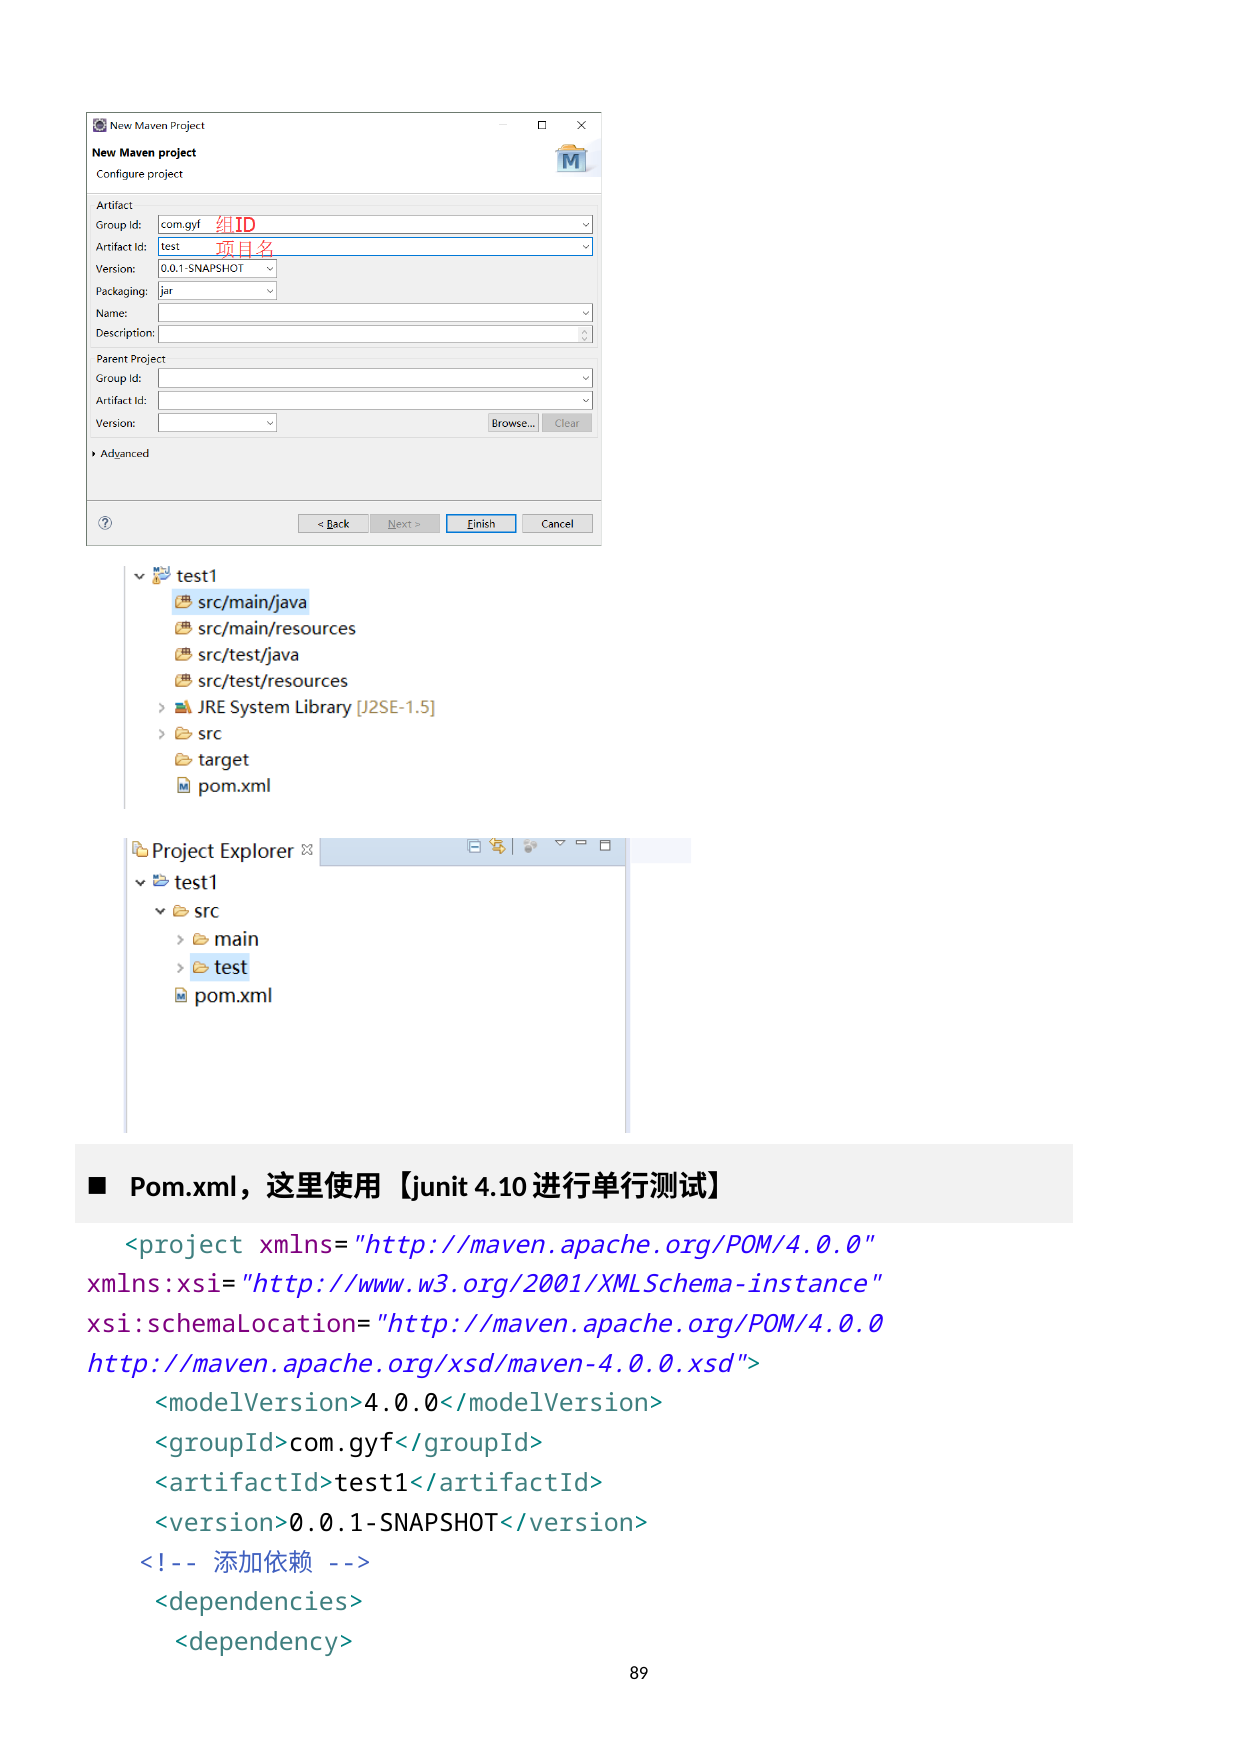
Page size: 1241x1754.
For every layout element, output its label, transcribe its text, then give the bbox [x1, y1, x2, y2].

table_cell Pom.xml，这里使用【junit 4.10进行单行测试】 [75, 1144, 1073, 1223]
picture [86, 112, 602, 546]
picture [123, 838, 692, 1133]
picture [123, 566, 663, 809]
table_cell [75, 549, 1073, 1144]
table_cell [75, 112, 1073, 549]
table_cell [75, 1224, 1073, 1660]
